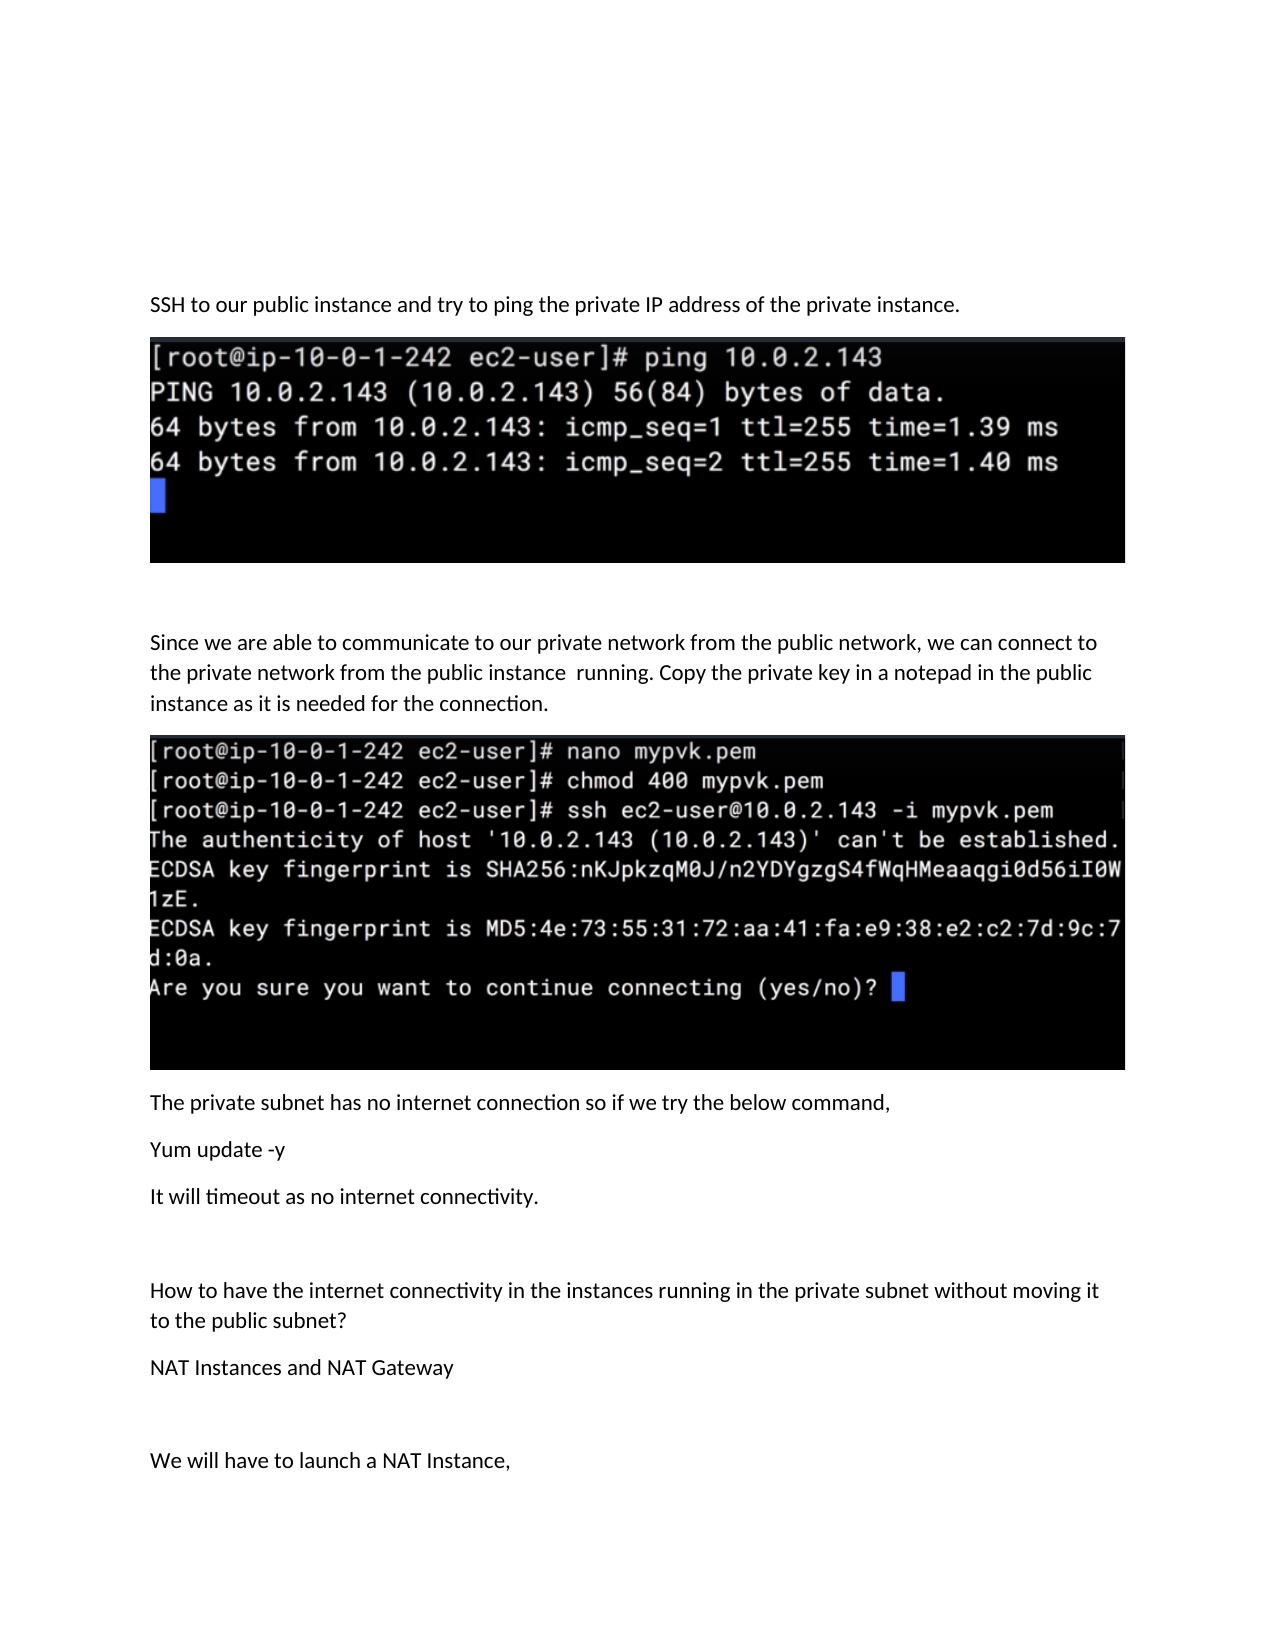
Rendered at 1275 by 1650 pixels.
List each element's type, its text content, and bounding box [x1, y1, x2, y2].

text It will timeout as no internet connectivity. [150, 1182, 1125, 1210]
text NAT Instances and NAT Gateway [150, 1353, 1125, 1381]
text The private subnet has no internet connection so if we try the below command, [150, 1088, 1125, 1116]
text Yum update -y [150, 1135, 1125, 1163]
picture [150, 735, 1125, 1070]
text How to have the internet connectivity in the instances running in the private subnet without moving it to the public subnet? [150, 1276, 1125, 1334]
text SSH to our public instance and try to ping the private IP address of the private instance. [150, 291, 1125, 319]
text Since we are able to communicate to our private network from the public network, we can connect to the private network from the public instance running. Copy the private key in a notepad in the public instance as it is needed for the connection. [150, 628, 1125, 717]
picture [150, 337, 1125, 563]
text We will have to launch a NAT Instance, [150, 1447, 1125, 1475]
